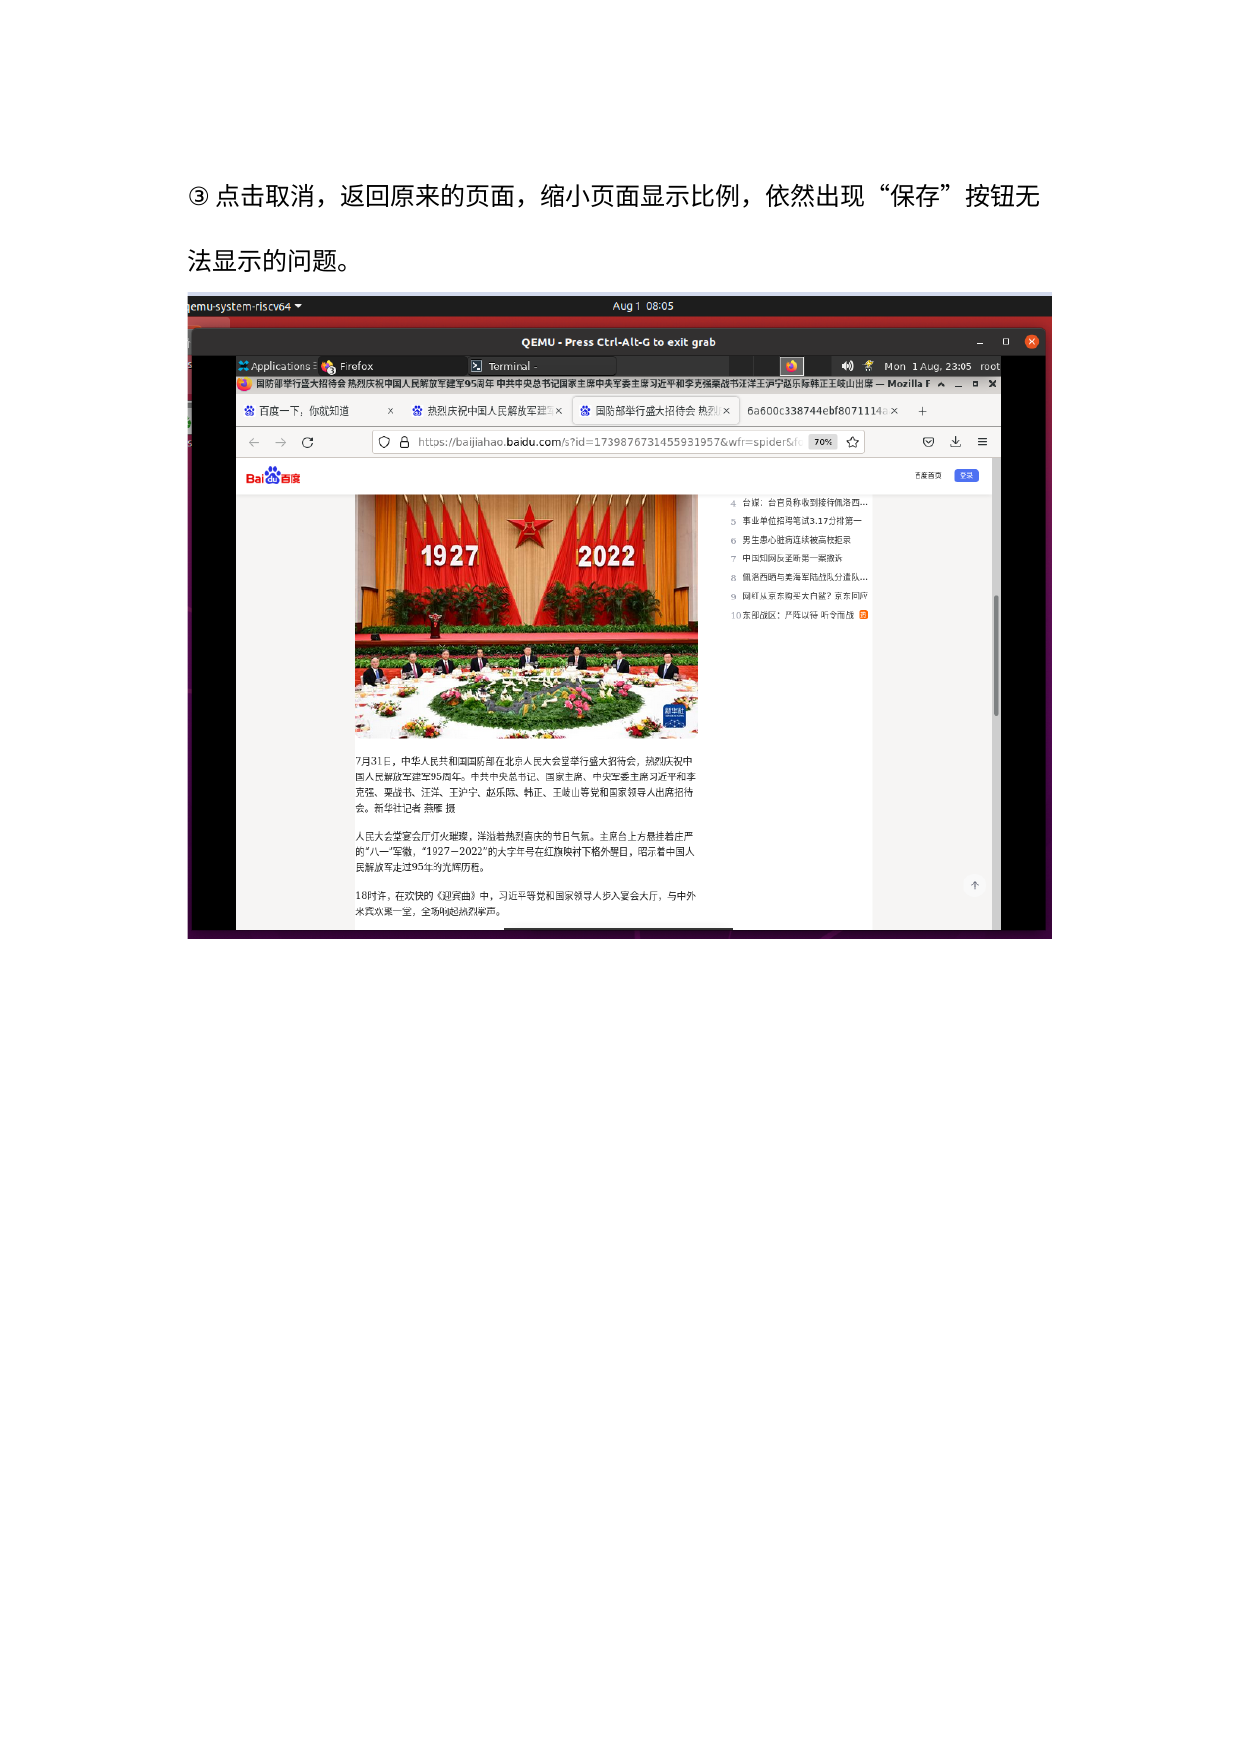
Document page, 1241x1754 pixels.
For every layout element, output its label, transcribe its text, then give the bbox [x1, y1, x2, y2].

picture [187, 292, 1052, 939]
text ③点击取消，返回原来的页面，缩小页面显示比例，依然出现“保存”按钮无法显示的问题。 [187, 162, 1053, 292]
